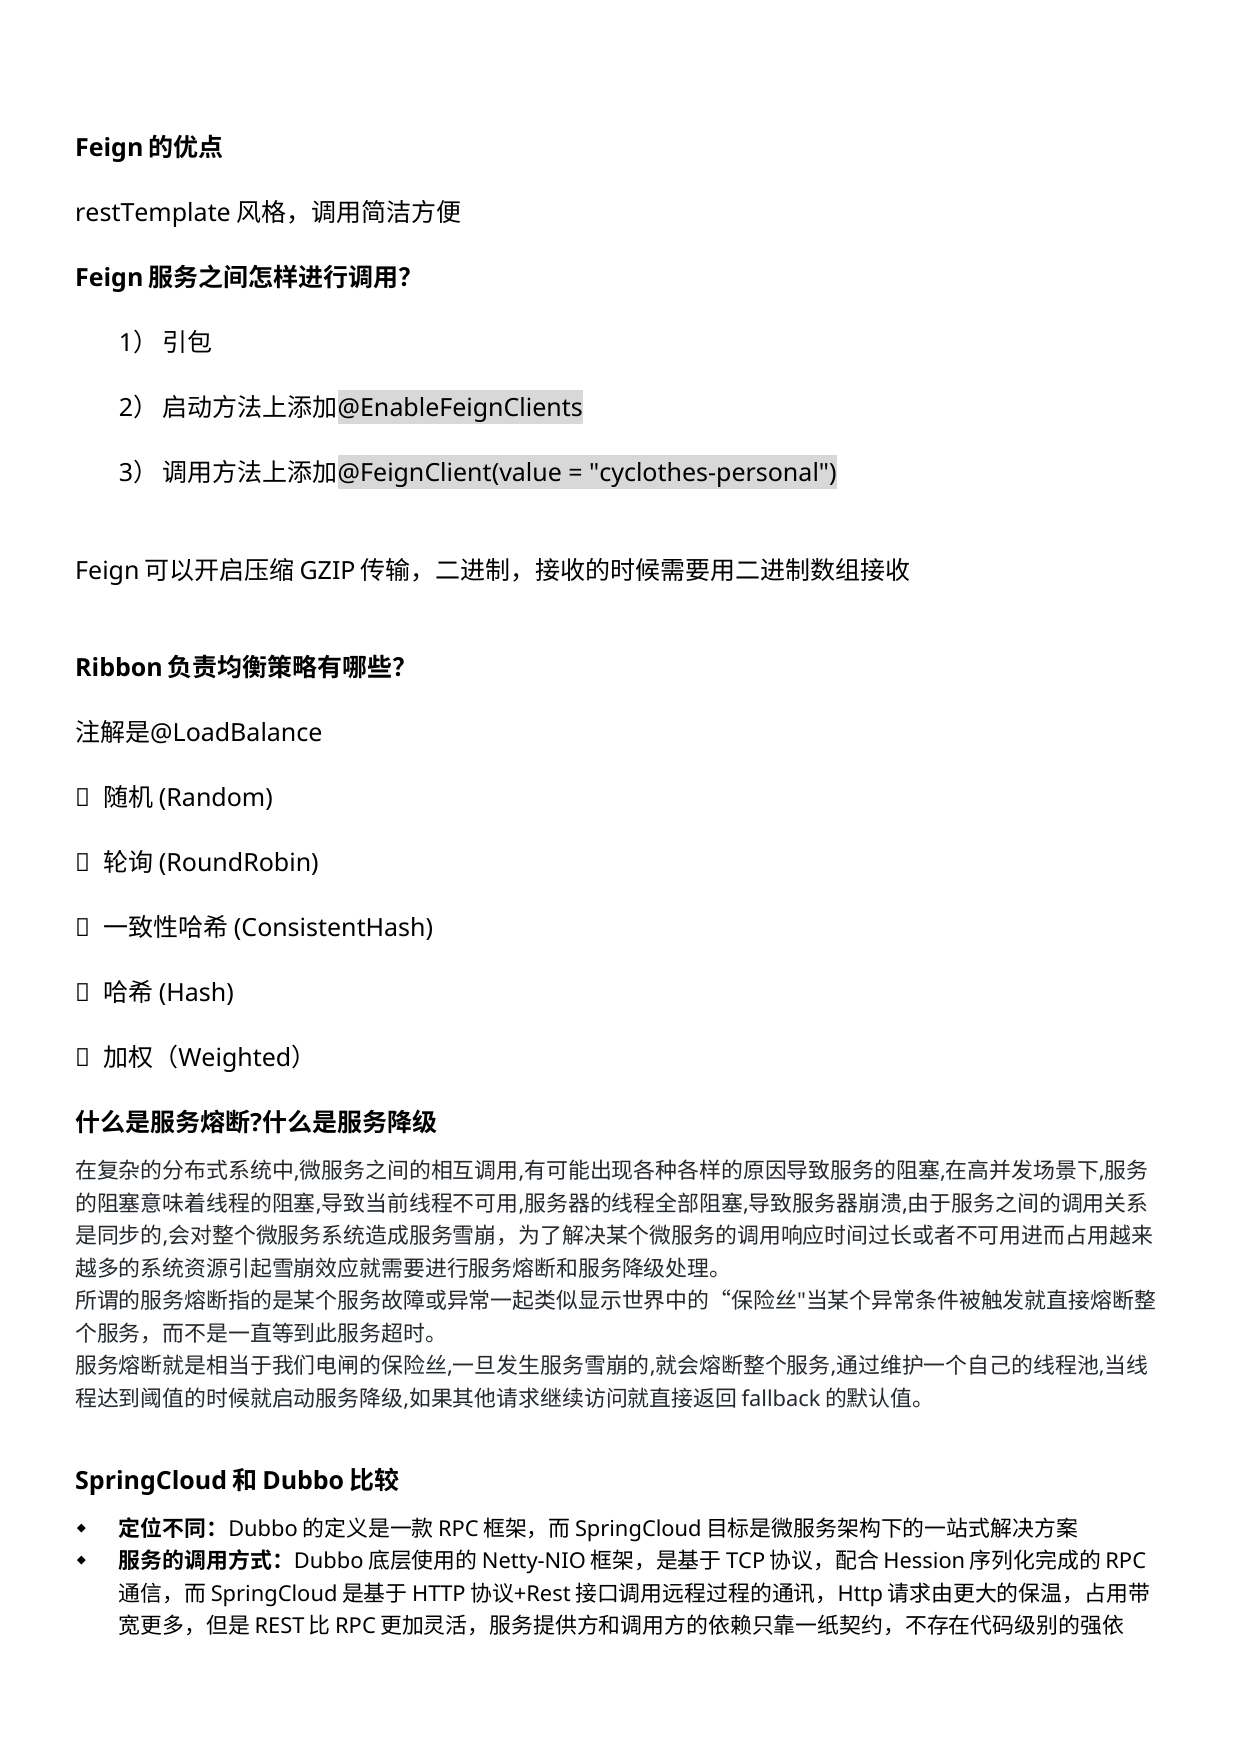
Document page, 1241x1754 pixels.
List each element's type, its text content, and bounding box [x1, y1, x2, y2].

text Feign可以开启压缩GZIP传输，二进制，接收的时候需要用二进制数组接收 [75, 536, 1165, 601]
list 定位不同：Dubbo的定义是一款RPC框架，而SpringCloud目标是微服务架构下的一站式解决方案 [75, 1511, 1165, 1543]
text  哈希 (Hash) [75, 958, 1165, 1023]
text restTemplate风格，调用简洁方便 [75, 178, 1165, 243]
list 启动方法上添加@EnableFeignClients [119, 373, 1165, 438]
list 引包 [119, 308, 1165, 373]
text 在复杂的分布式系统中,微服务之间的相互调用,有可能出现各种各样的原因导致服务的阻塞,在高并发场景下,服务的阻塞意味着线程的阻塞,导致当前线程不可用,服务器的线程全部阻塞,导致服务器崩溃,由于服务之间的调用关系是同步的,会对整个微服务系统造成服务雪崩，为了解决某个微服务的调用响应时间过长或者不可用进而占用越来越多的系统资源引起雪崩效应就需要进行服务熔断和服务降级处理。 所谓的服务熔断指的是某个服务故障或异常一起类似显示世界中的“保险丝"当某个异常条件被触发就直接熔断整个服务，而不是一直等到此服务超时。 服务熔断就是相当于我们电闸的保险丝,一旦发生服务雪崩的,就会熔断整个服务,通过维护一个自己的线程池,当线程达到阈值的时候就启动服务降级,如果其他请求继续访问就直接返回fallback的默认值。 [75, 1153, 1165, 1413]
subtitle 什么是服务熔断?什么是服务降级 [75, 1088, 1165, 1153]
text  加权（Weighted） [75, 1023, 1165, 1088]
text 注解是@LoadBalance [75, 698, 1165, 763]
text  轮询 (RoundRobin) [75, 828, 1165, 893]
subtitle SpringCloud和Dubbo比较 [75, 1446, 1165, 1511]
list 调用方法上添加@FeignClient(value = "cyclothes-personal") [119, 438, 1165, 503]
text  一致性哈希 (ConsistentHash) [75, 893, 1165, 958]
subtitle Ribbon负责均衡策略有哪些？ [75, 633, 1165, 698]
text  随机 (Random) [75, 763, 1165, 828]
subtitle Feign的优点 [75, 113, 1165, 178]
subtitle Feign服务之间怎样进行调用？ [75, 243, 1165, 308]
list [75, 1543, 1165, 1641]
